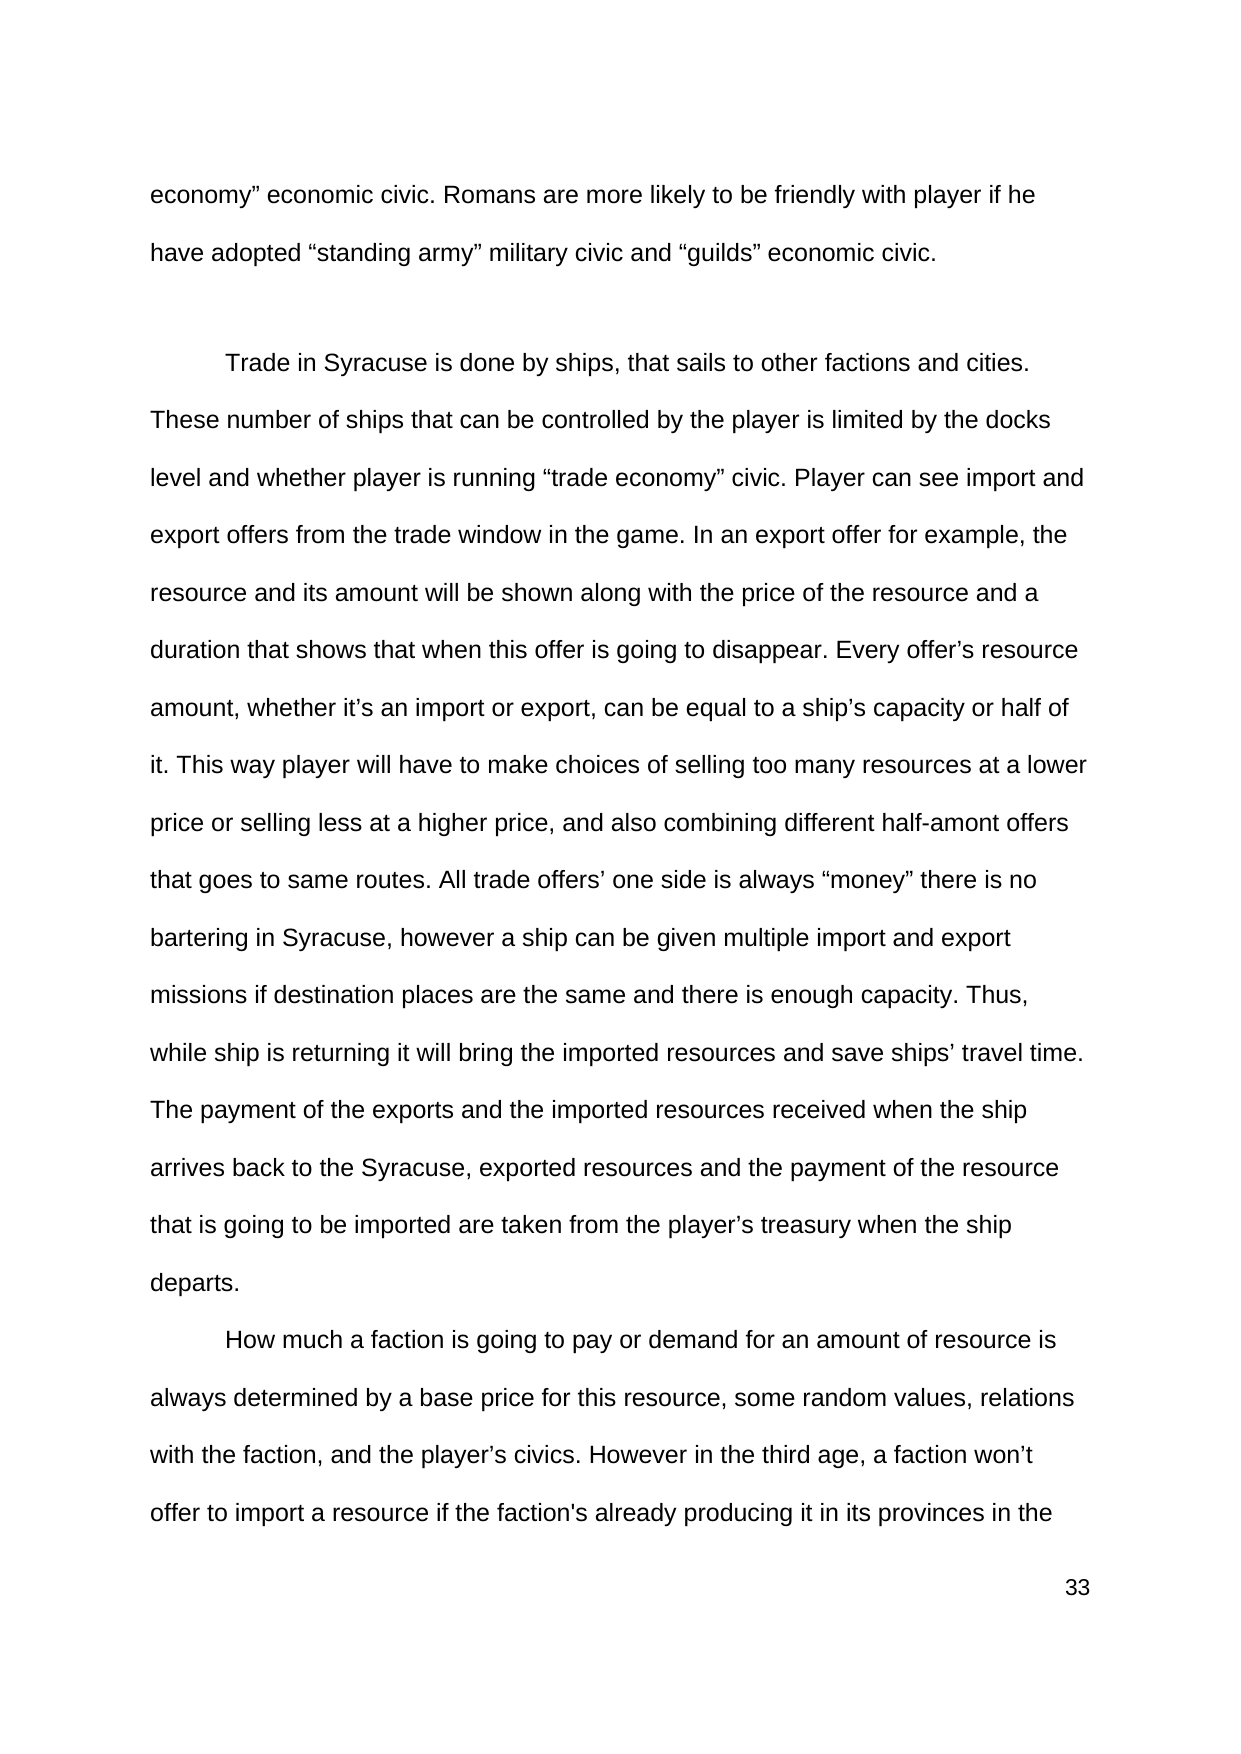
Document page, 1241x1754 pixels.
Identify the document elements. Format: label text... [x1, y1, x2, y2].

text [150, 180, 1090, 266]
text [150, 1325, 1090, 1527]
text Trade in Syracuse is done by ships, that sails to other factions and cities. These number of ships that can be controlled by the player is limited by the docks level and whether player is running “trade economy” civic. Player can see import and export offers from the trade window in the game. In an export offer for example, the resource and its amount will be shown along with the price of the resource and a duration that shows that when this offer is going to disappear. Every offer’s resource amount, whether it’s an import or export, can be equal to a ship’s capacity or half of it. This way player will have to make choices of selling too many resources at a lower price or selling less at a higher price, and also combining different half-amont offers that goes to same routes. All trade offers’ one side is always “money” there is no bartering in Syracuse, however a ship can be given multiple import and export missions if destination places are the same and there is enough capacity. Thus, while ship is returning it will bring the imported resources and save ships’ travel time. The payment of the exports and the imported resources received when the ship arrives back to the Syracuse, exported resources and the payment of the resource that is going to be imported are taken from the player’s treasury when the ship departs. [150, 348, 1090, 1297]
